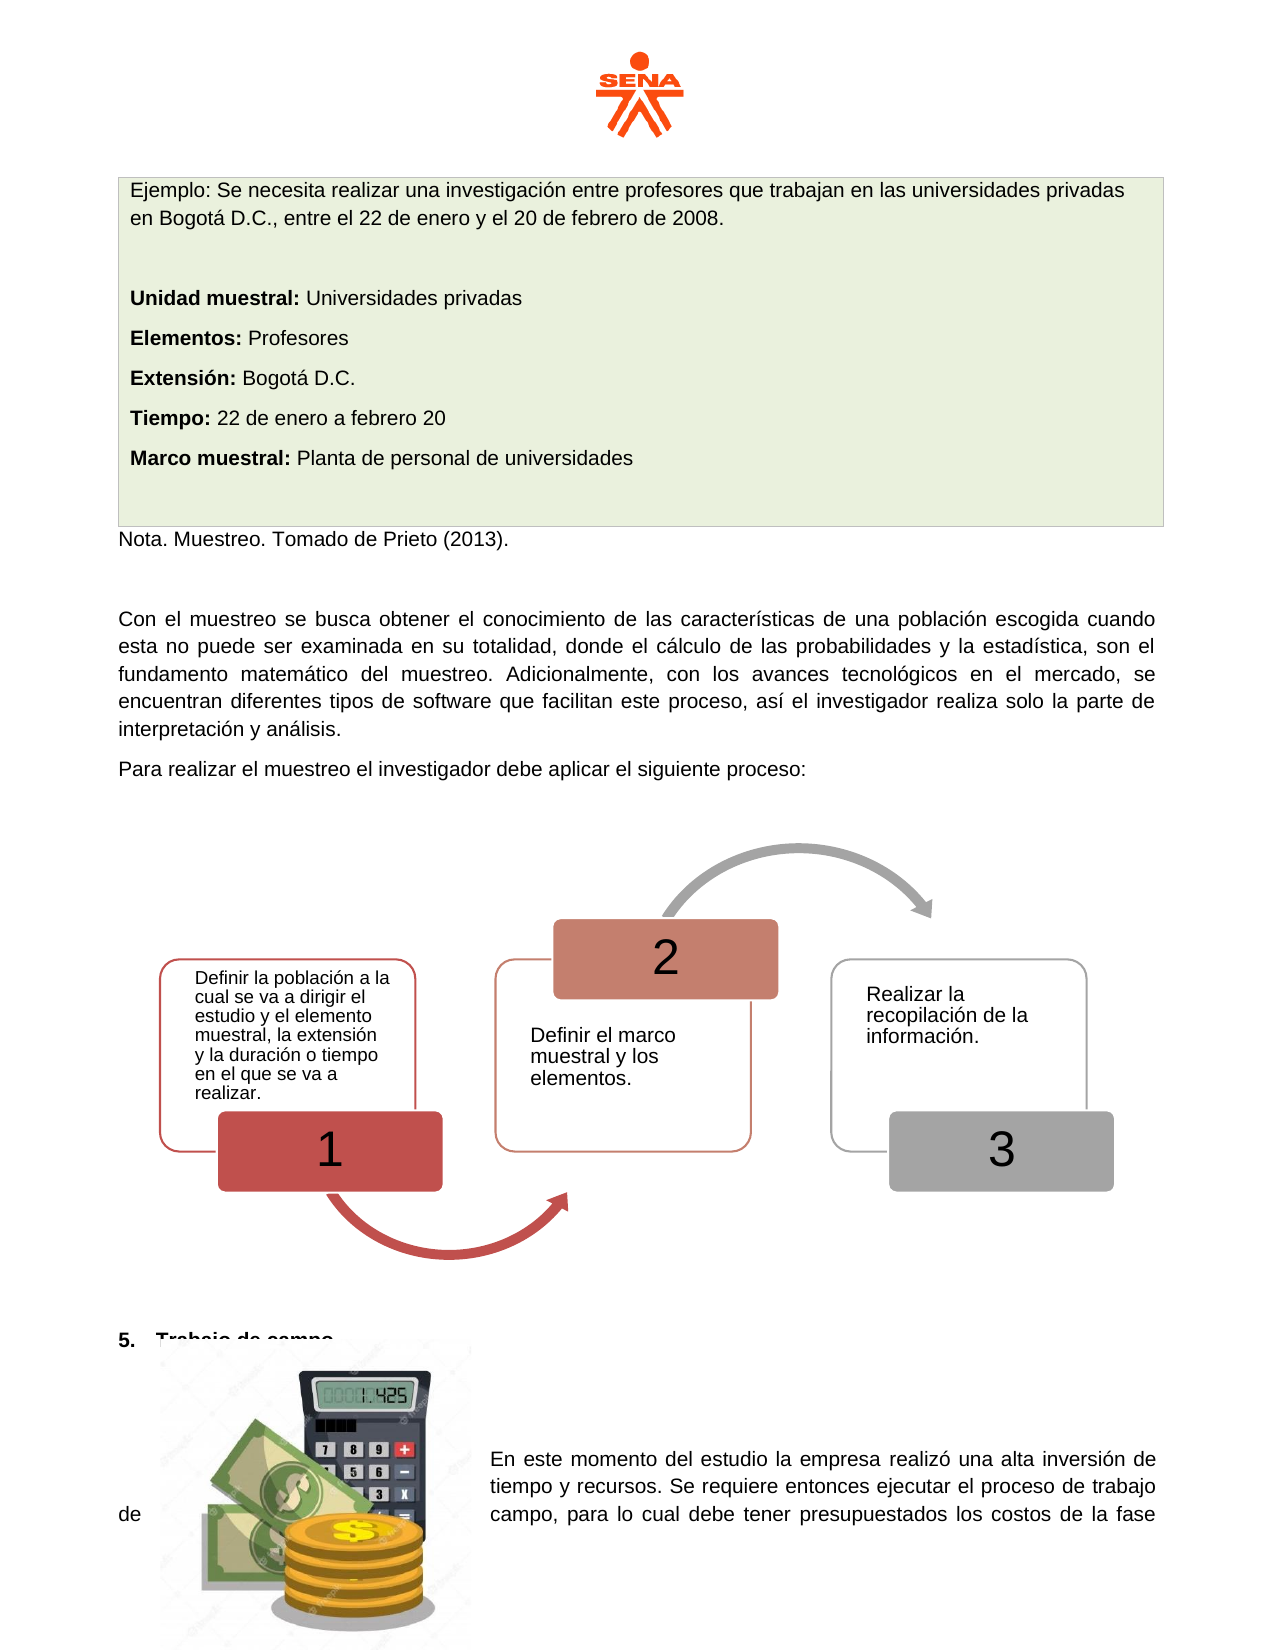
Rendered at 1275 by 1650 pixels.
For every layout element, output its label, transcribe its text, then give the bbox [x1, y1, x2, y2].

text Para realizar el muestreo el investigador debe aplicar el siguiente proceso: [118, 757, 1157, 781]
text Con el muestreo se busca obtener el conocimiento de las características de una población escogida cuando esta no puede ser examinada en su totalidad, donde el cálculo de las probabilidades y la estadística, son el fundamento matemático del muestreo. Adicionalmente, con los avances tecnológicos en el mercado, se encuentran diferentes tipos de software que facilitan este proceso, así el investigador realiza solo la parte de interpretación y análisis. [118, 607, 1157, 741]
picture [160, 1339, 472, 1650]
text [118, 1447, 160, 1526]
table_header Ejemplo: Se necesita realizar una investigación entre profesores que trabajan en las universidades privadas en Bogotá D.C., entre el 22 de enero y el 20 de febrero de 2008. Unidad muestral: Universidades privadas Elementos: Profesores Extensión: Bogotá D.C. Tiempo: 22 de enero a febrero 20 Marco muestral: Planta de personal de universidades [119, 178, 1163, 526]
list Trabajo de campo [118, 1328, 1157, 1352]
text Nota. Muestreo. Tomado de Prieto (2013). [118, 527, 1157, 551]
picture [585, 48, 690, 142]
